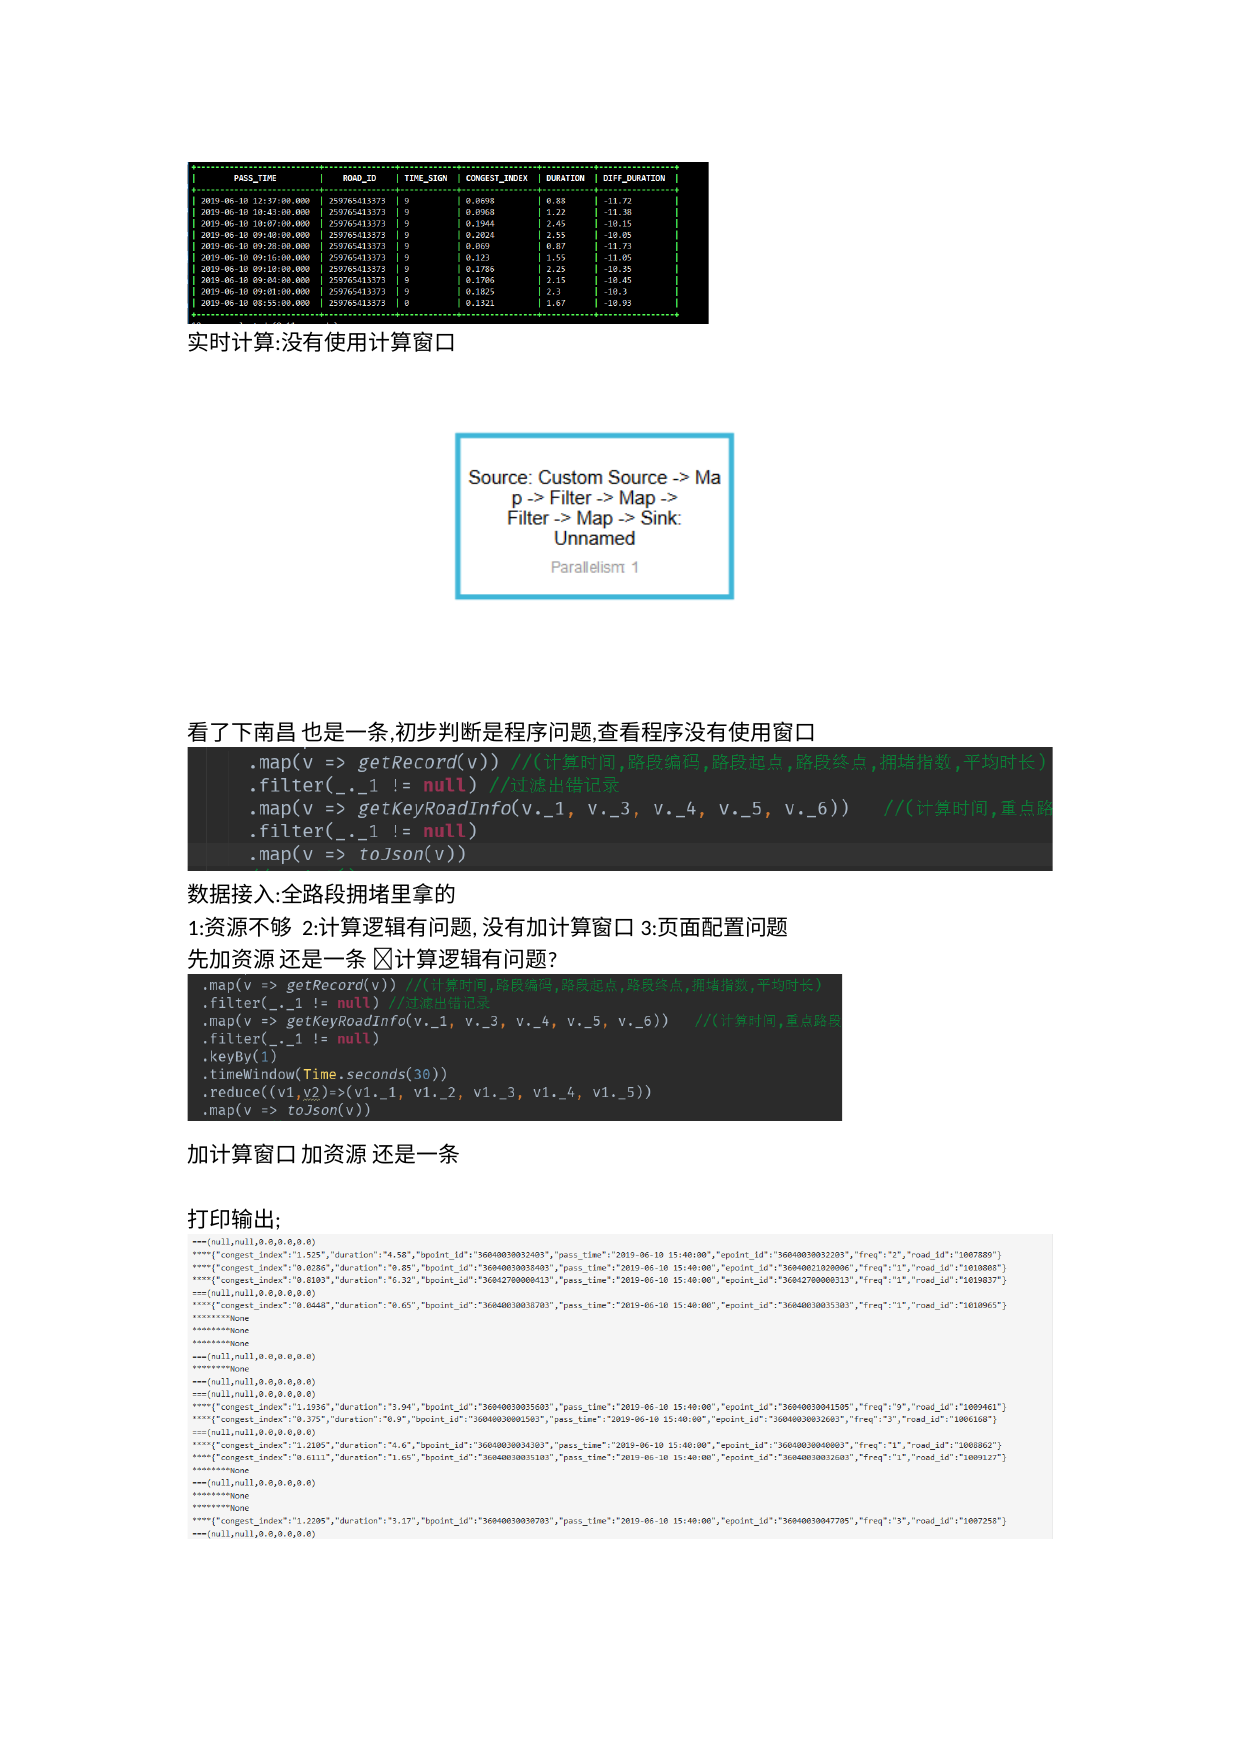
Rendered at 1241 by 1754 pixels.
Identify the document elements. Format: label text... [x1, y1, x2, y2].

text 加计算窗口 加资源 还是一条 [187, 1137, 1053, 1169]
text 看了下南昌 也是一条,初步判断是程序问题,查看程序没有使用窗口 [187, 714, 1053, 747]
text 1:资源不够 2:计算逻辑有问题, 没有加计算窗口 3:页面配置问题 [187, 909, 1053, 942]
text 先加资源 还是一条 计算逻辑有问题? [187, 942, 1053, 974]
text 实时计算:没有使用计算窗口 [187, 324, 1053, 357]
text 打印输出; [187, 1202, 1053, 1234]
picture [187, 747, 1053, 871]
picture [187, 162, 709, 324]
text 数据接入:全路段拥堵里拿的 [187, 877, 1053, 909]
picture [187, 1234, 1053, 1539]
picture [187, 389, 1053, 668]
picture [187, 974, 843, 1121]
